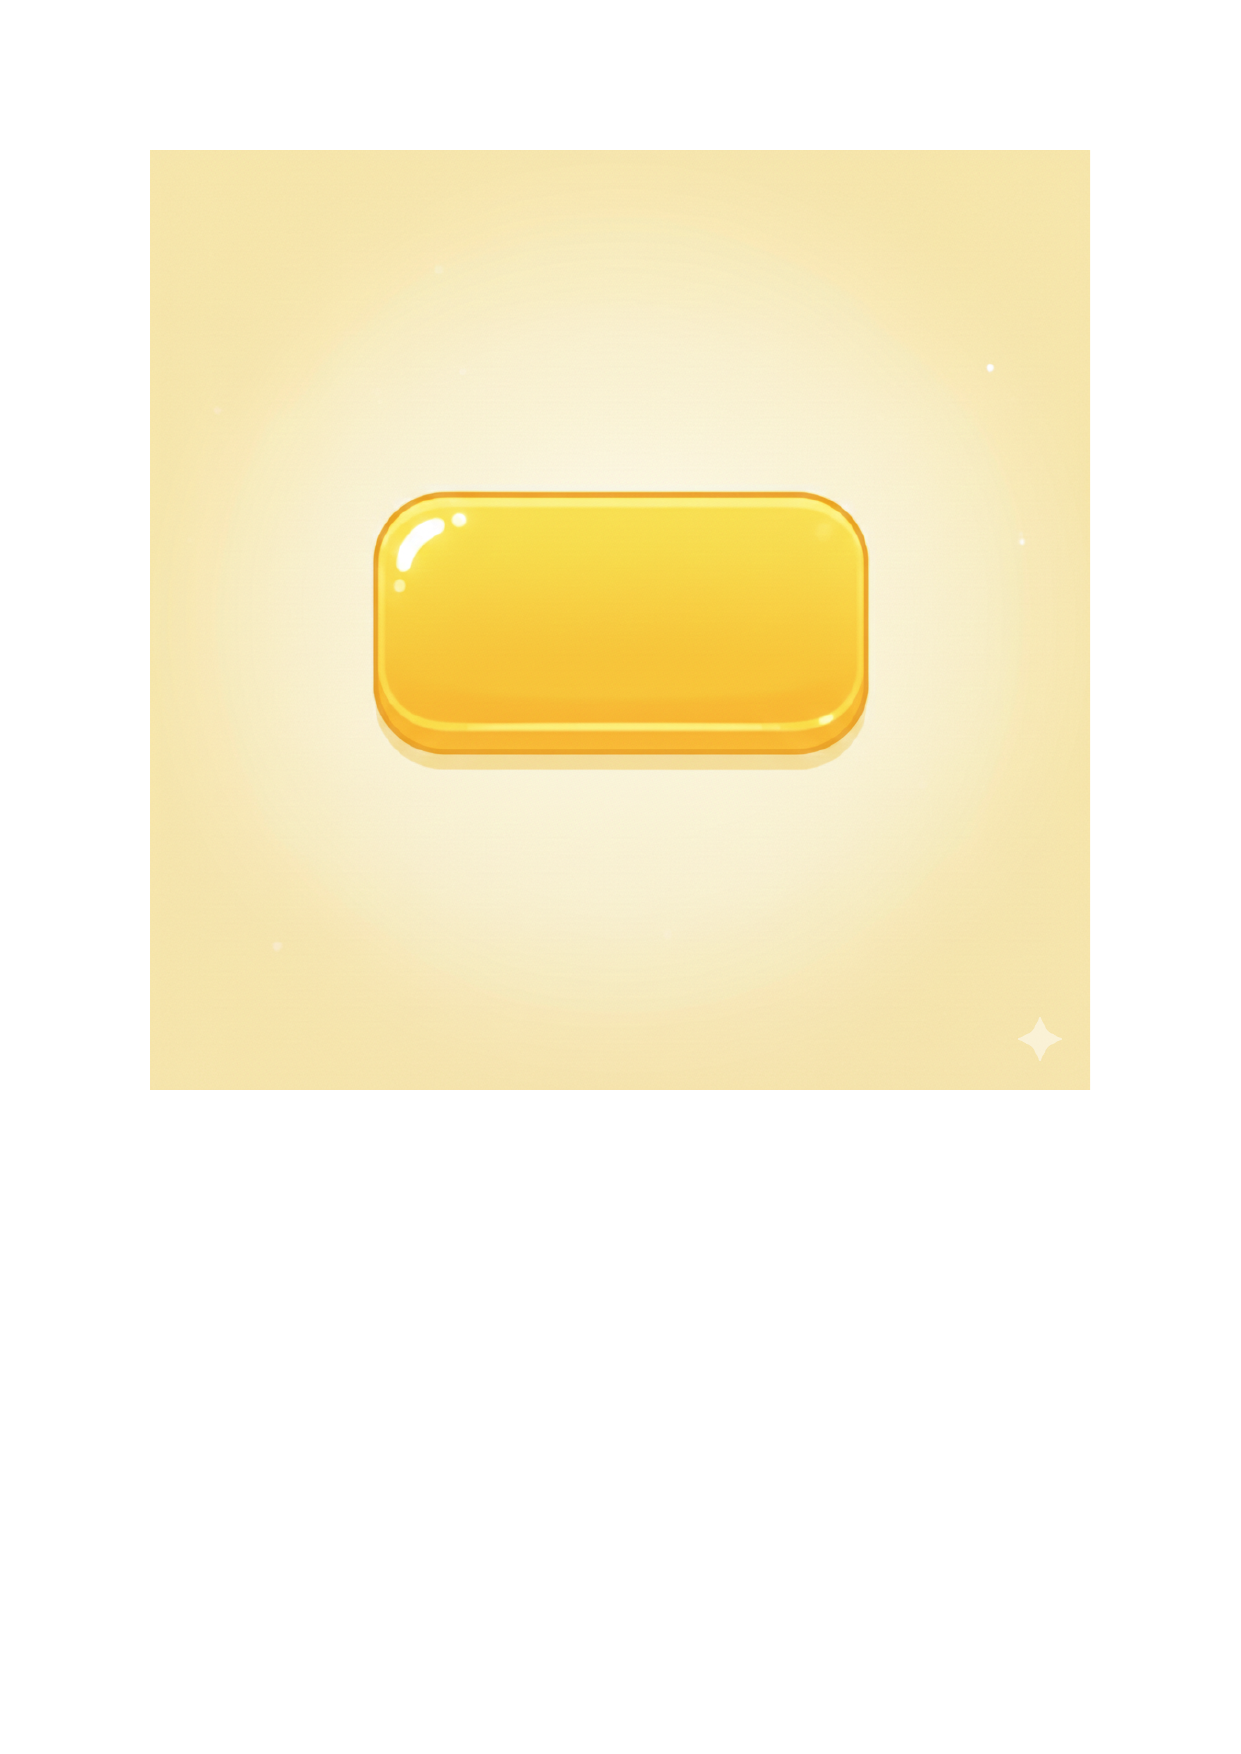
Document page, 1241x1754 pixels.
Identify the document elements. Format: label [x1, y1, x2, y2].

picture [150, 150, 1091, 1090]
